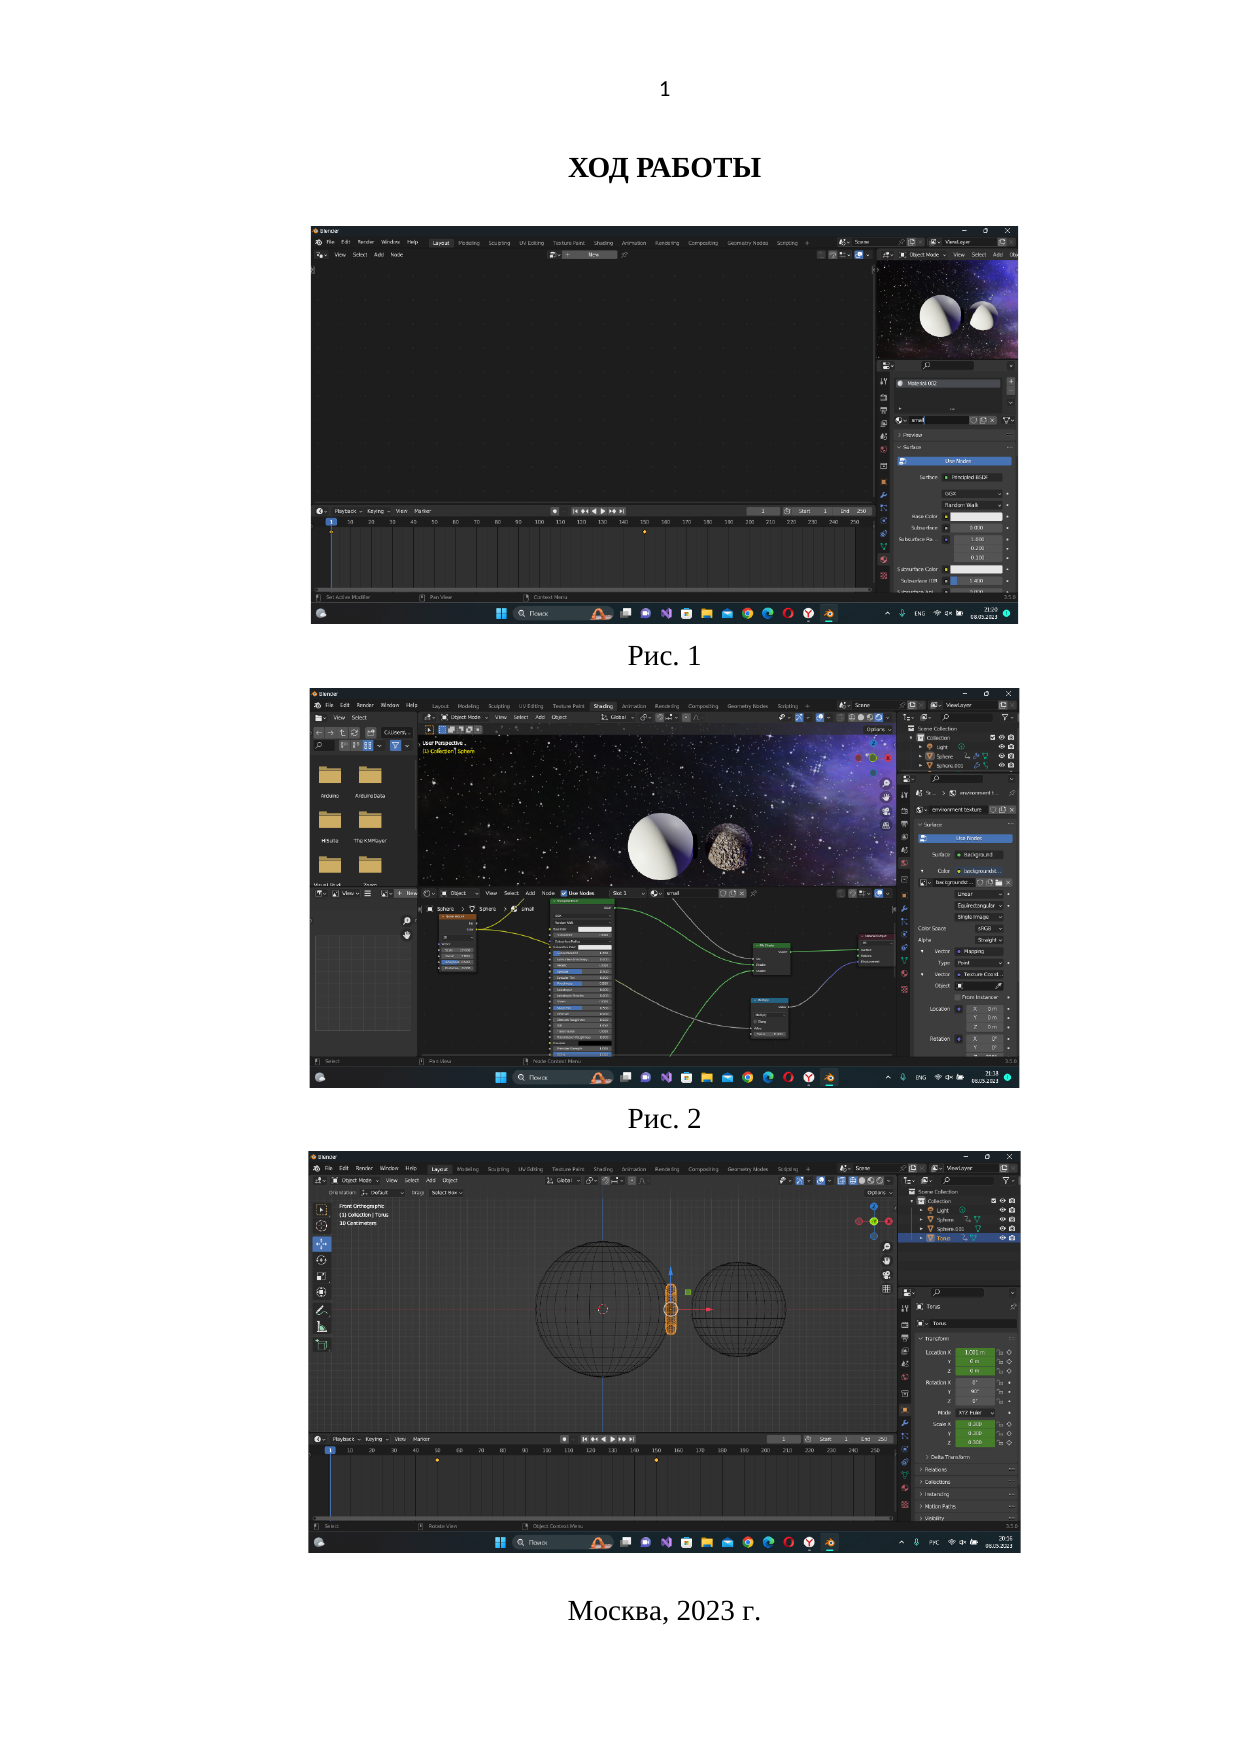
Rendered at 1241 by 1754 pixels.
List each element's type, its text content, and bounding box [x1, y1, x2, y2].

text Рис. 2 [177, 1102, 1152, 1135]
picture [309, 688, 1020, 1088]
picture [308, 1151, 1021, 1553]
subtitle Ход работы [177, 151, 1152, 184]
picture [310, 226, 1019, 624]
text Рис. 1 [177, 638, 1152, 671]
